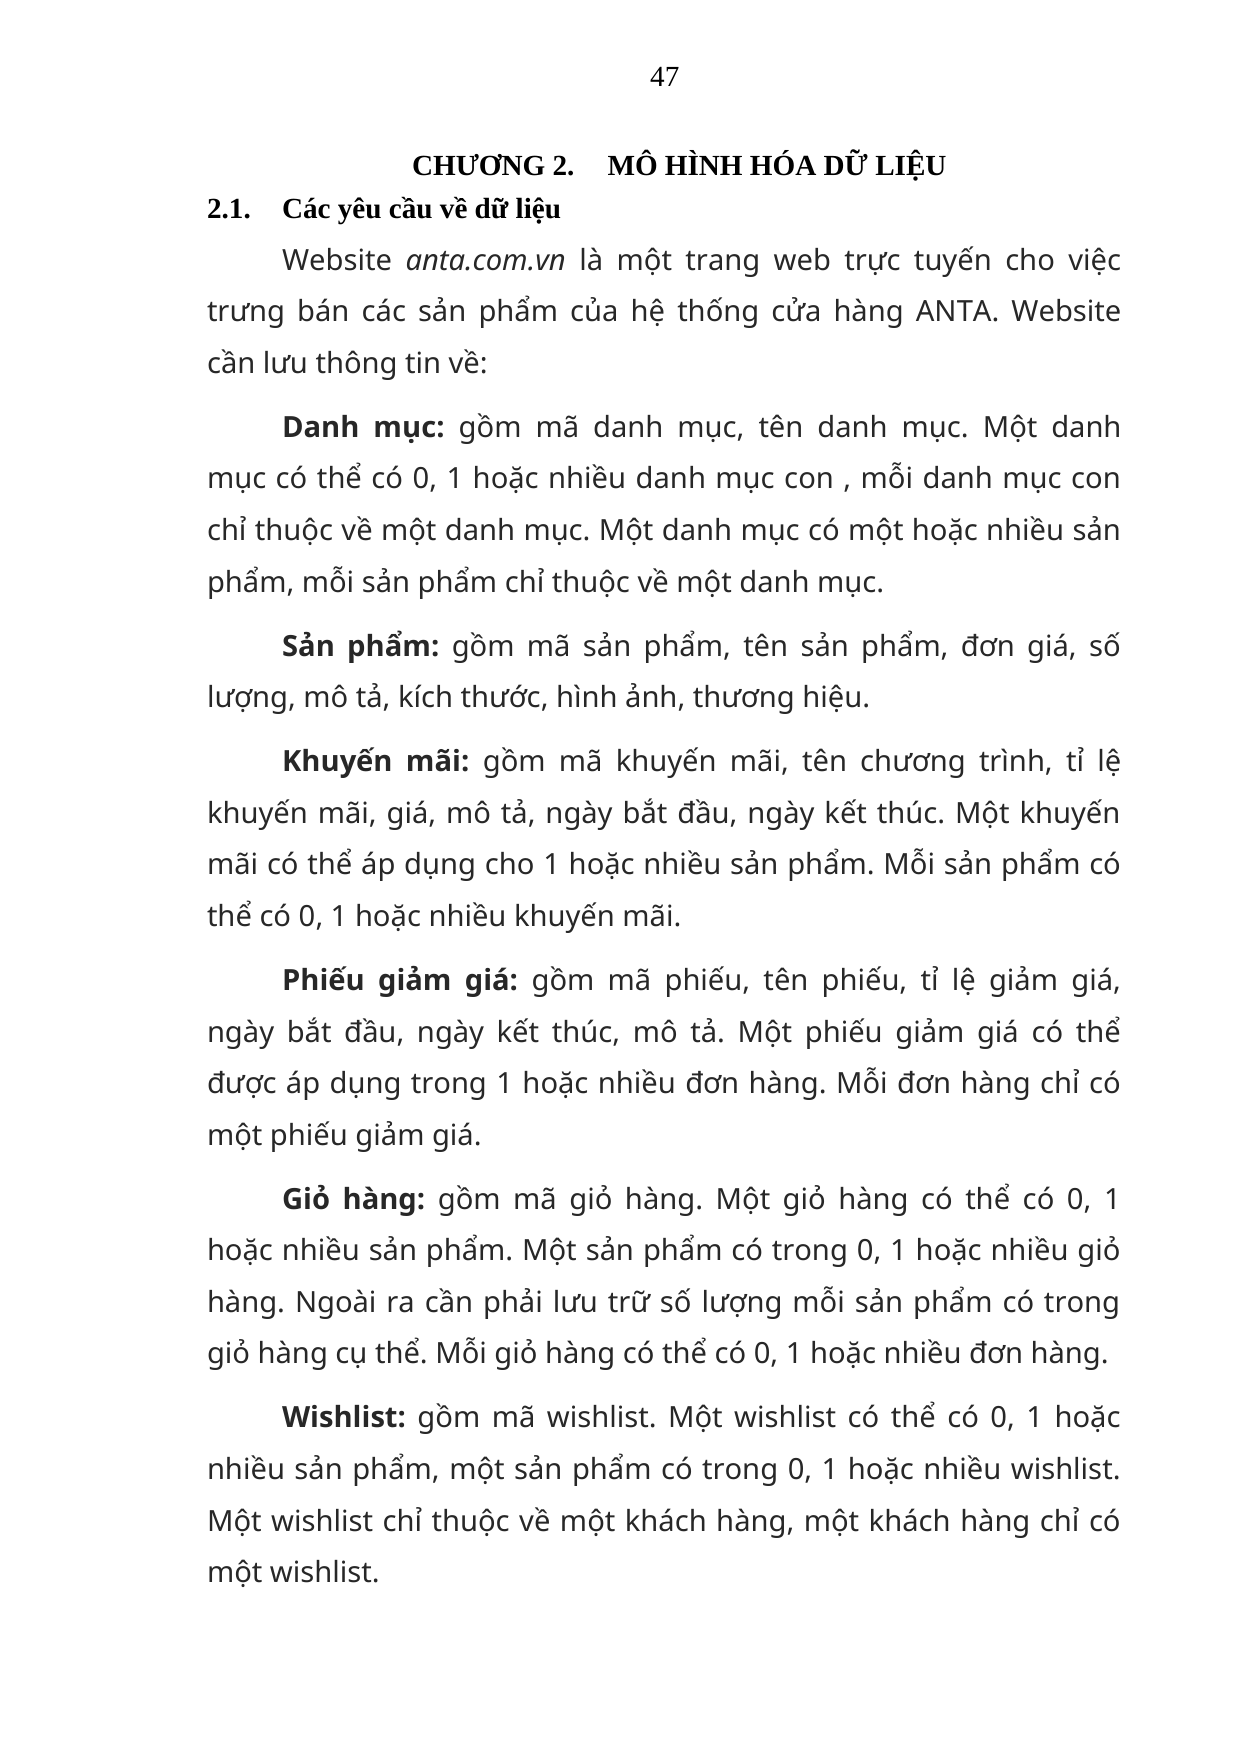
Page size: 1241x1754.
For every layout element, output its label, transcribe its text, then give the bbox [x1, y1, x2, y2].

text Danh mục: gồm mã danh mục, tên danh mục. Một danh mục có thể có 0, 1 hoặc nhiều danh mục con , mỗi danh mục con chỉ thuộc về một danh mục. Một danh mục có một hoặc nhiều sản phẩm, mỗi sản phẩm chỉ thuộc về một danh mục. [207, 406, 1122, 601]
text Giỏ hàng: gồm mã giỏ hàng. Một giỏ hàng có thể có 0, 1 hoặc nhiều sản phẩm. Một sản phẩm có trong 0, 1 hoặc nhiều giỏ hàng. Ngoài ra cần phải lưu trữ số lượng mỗi sản phẩm có trong giỏ hàng cụ thể. Mỗi giỏ hàng có thể có 0, 1 hoặc nhiều đơn hàng. [207, 1178, 1122, 1372]
subtitle MÔ HÌNH HÓA DỮ LIỆU [207, 148, 1122, 181]
text Khuyến mãi: gồm mã khuyến mãi, tên chương trình, tỉ lệ khuyến mãi, giá, mô tả, ngày bắt đầu, ngày kết thúc. Một khuyến mãi có thể áp dụng cho 1 hoặc nhiều sản phẩm. Mỗi sản phẩm có thể có 0, 1 hoặc nhiều khuyến mãi. [207, 741, 1122, 935]
text Website anta.com.vn là một trang web trực tuyến cho việc trưng bán các sản phẩm của hệ thống cửa hàng ANTA. Website cần lưu thông tin về: [207, 239, 1122, 382]
subtitle Các yêu cầu về dữ liệu [207, 191, 1122, 225]
text Wishlist: gồm mã wishlist. Một wishlist có thể có 0, 1 hoặc nhiều sản phẩm, một sản phẩm có trong 0, 1 hoặc nhiều wishlist. Một wishlist chỉ thuộc về một khách hàng, một khách hàng chỉ có một wishlist. [207, 1397, 1122, 1591]
text Sản phẩm: gồm mã sản phẩm, tên sản phẩm, đơn giá, số lượng, mô tả, kích thước, hình ảnh, thương hiệu. [207, 625, 1122, 716]
text Phiếu giảm giá: gồm mã phiếu, tên phiếu, tỉ lệ giảm giá, ngày bắt đầu, ngày kết thúc, mô tả. Một phiếu giảm giá có thể được áp dụng trong 1 hoặc nhiều đơn hàng. Mỗi đơn hàng chỉ có một phiếu giảm giá. [207, 959, 1122, 1154]
